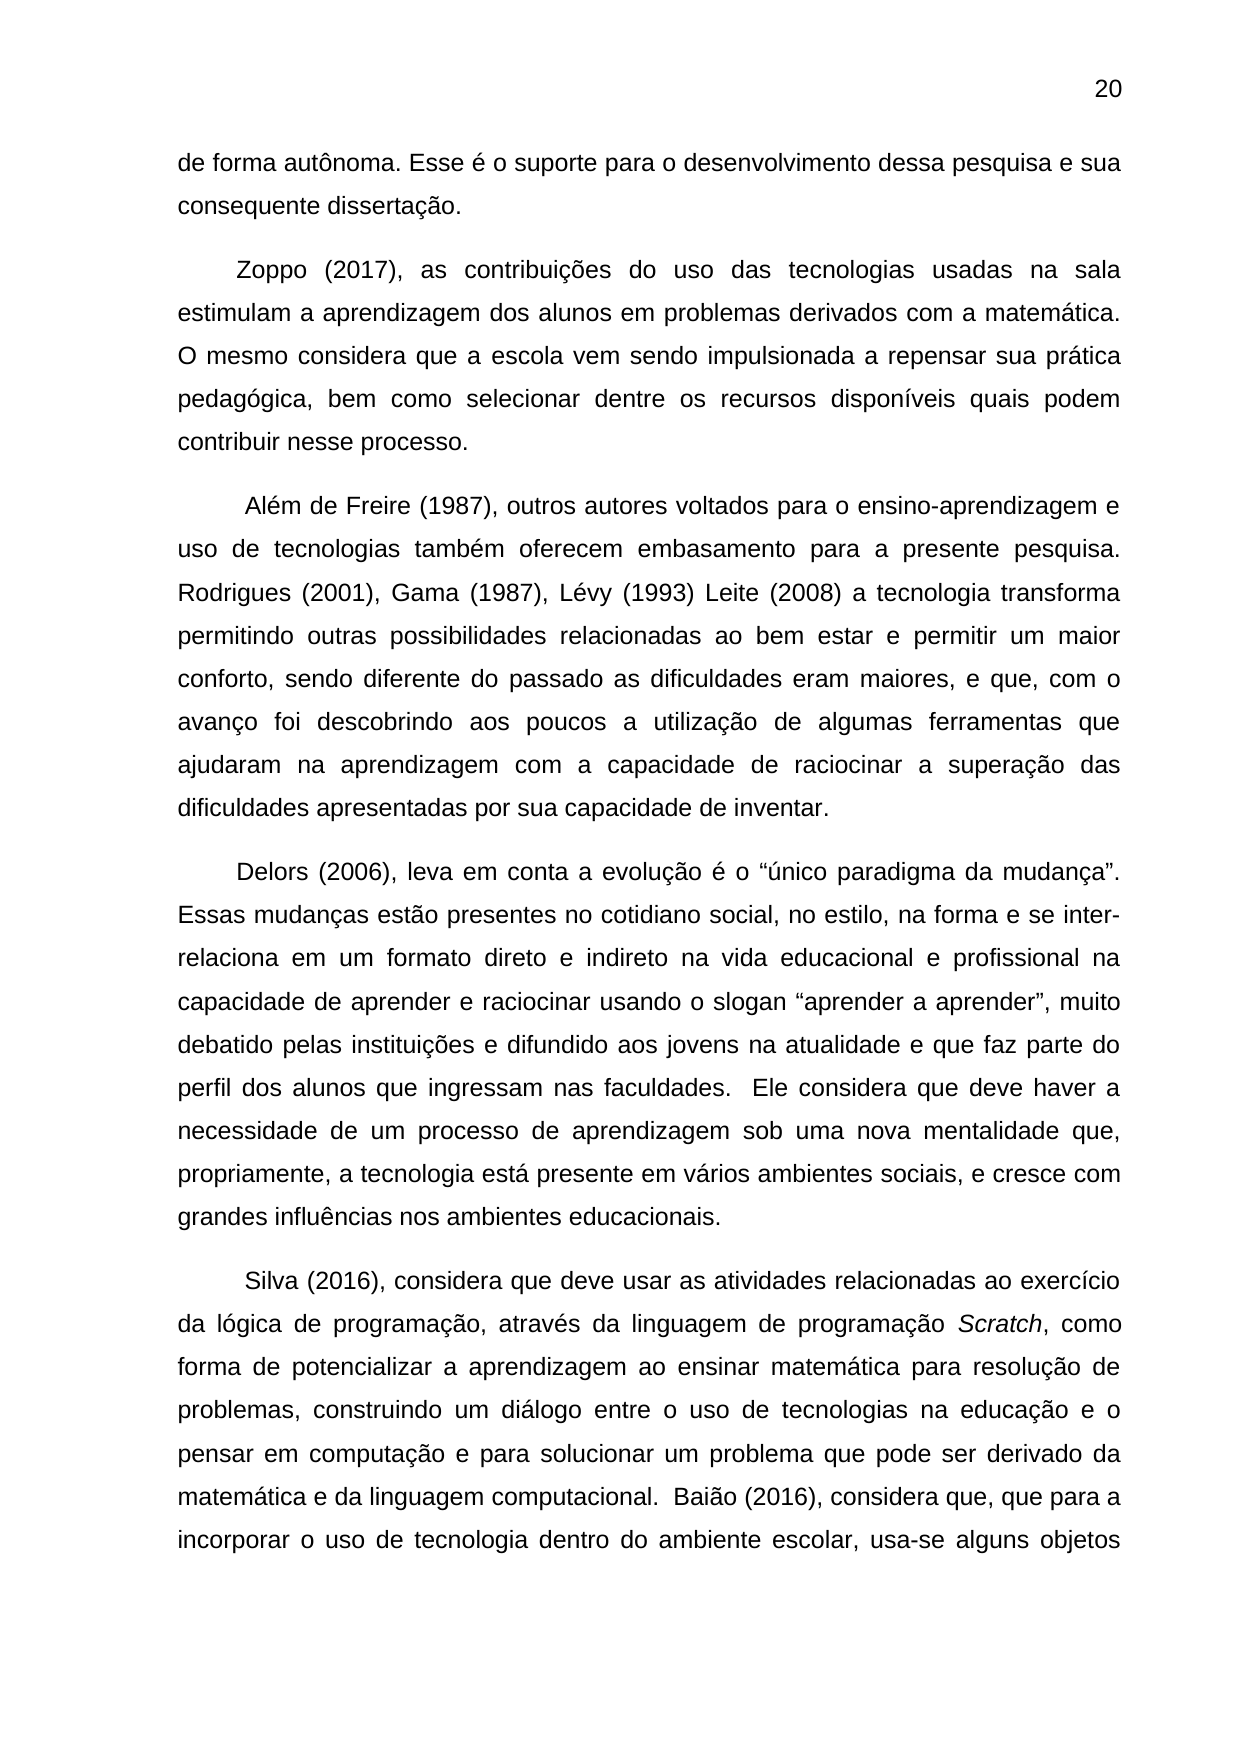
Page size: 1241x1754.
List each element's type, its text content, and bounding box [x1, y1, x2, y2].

text Delors (2006), leva em conta a evolução é o “único paradigma da mudança”. Essas mudanças estão presentes no cotidiano social, no estilo, na forma e se inter-relaciona em um formato direto e indireto na vida educacional e profissional na capacidade de aprender e raciocinar usando o slogan “aprender a aprender”, muito debatido pelas instituições e difundido aos jovens na atualidade e que faz parte do perfil dos alunos que ingressam nas faculdades. Ele considera que deve haver a necessidade de um processo de aprendizagem sob uma nova mentalidade que, propriamente, a tecnologia está presente em vários ambientes sociais, e cresce com grandes influências nos ambientes educacionais. [177, 857, 1122, 1231]
text Além de Freire (1987), outros autores voltados para o ensino-aprendizagem e uso de tecnologias também oferecem embasamento para a presente pesquisa. Rodrigues (2001), Gama (1987), Lévy (1993) Leite (2008) a tecnologia transforma permitindo outras possibilidades relacionadas ao bem estar e permitir um maior conforto, sendo diferente do passado as dificuldades eram maiores, e que, com o avanço foi descobrindo aos poucos a utilização de algumas ferramentas que ajudaram na aprendizagem com a capacidade de raciocinar a superação das dificuldades apresentadas por sua capacidade de inventar. [177, 491, 1122, 822]
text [177, 148, 1122, 219]
text Zoppo (2017), as contribuições do uso das tecnologias usadas na sala estimulam a aprendizagem dos alunos em problemas derivados com a matemática. O mesmo considera que a escola vem sendo impulsionada a repensar sua prática pedagógica, bem como selecionar dentre os recursos disponíveis quais podem contribuir nesse processo. [177, 255, 1122, 456]
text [177, 1266, 1122, 1553]
